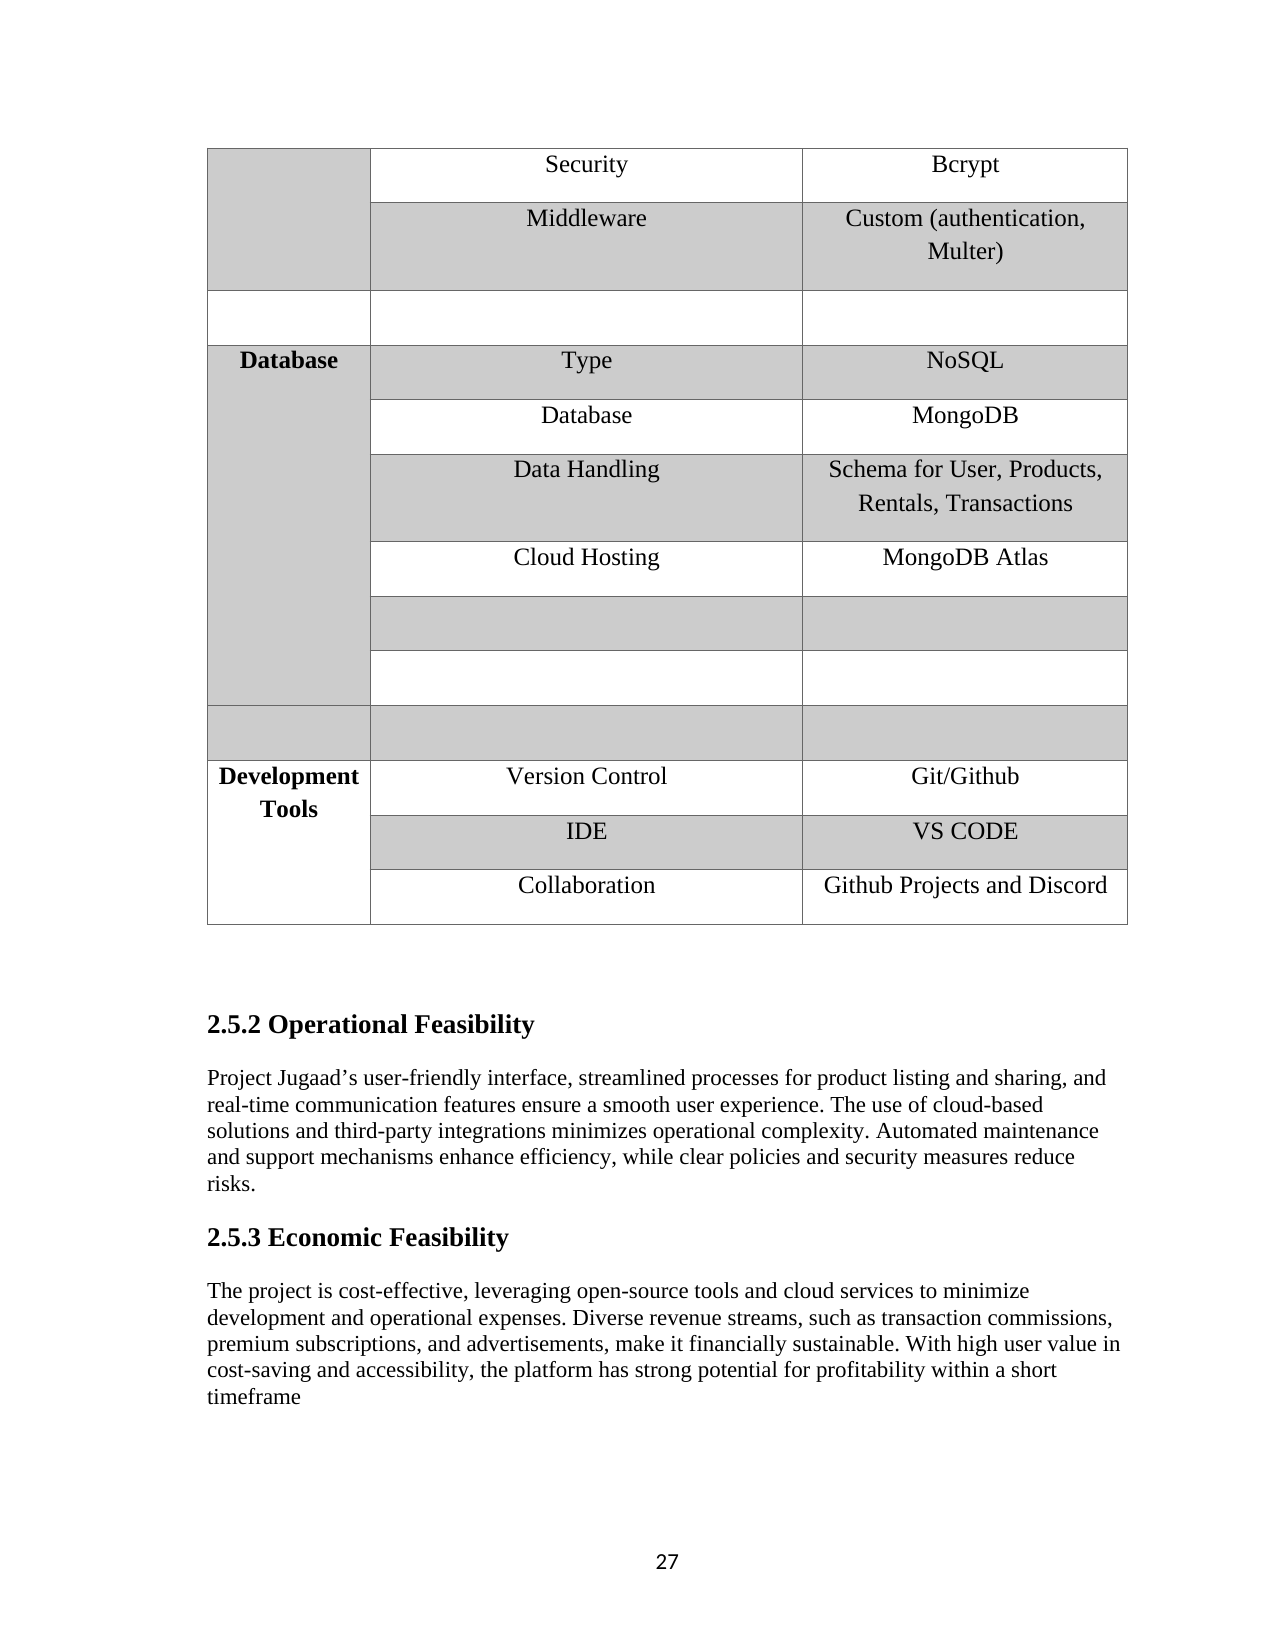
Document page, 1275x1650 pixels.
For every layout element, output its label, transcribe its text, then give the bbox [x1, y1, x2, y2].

table_cell Middleware [371, 203, 802, 290]
table_cell Type [371, 346, 802, 399]
text 2.5.3 Economic Feasibility [207, 1221, 1127, 1252]
table_cell Custom (authentication, Multer) [803, 203, 1127, 290]
table_cell [371, 706, 802, 760]
table_cell MongoDB Atlas [803, 542, 1127, 596]
table_cell [371, 651, 802, 705]
table_cell Collaboration [371, 870, 802, 924]
text The project is cost-effective, leveraging open-source tools and cloud services to minimize development and operational expenses. Diverse revenue streams, such as transaction commissions, premium subscriptions, and advertisements, make it financially sustainable. With high user value in cost-saving and accessibility, the platform has strong potential for profitability within a short timeframe [207, 1277, 1127, 1409]
table_cell Bcrypt [803, 149, 1127, 202]
table_cell Schema for User, Products, Rentals, Transactions [803, 455, 1127, 541]
table_cell [208, 291, 370, 344]
table_cell [208, 706, 370, 760]
table_cell [803, 291, 1127, 344]
table_cell NoSQL [803, 346, 1127, 399]
table_cell Database [208, 346, 370, 705]
table_cell Version Control [371, 761, 802, 815]
table_cell Git/Github [803, 761, 1127, 815]
table_cell IDE [371, 816, 802, 869]
table_cell [371, 597, 802, 650]
table_cell Development Tools [208, 761, 370, 924]
table_cell [803, 597, 1127, 650]
table_cell MongoDB [803, 400, 1127, 453]
table_cell [803, 706, 1127, 760]
table_cell VS CODE [803, 816, 1127, 869]
text 2.5.2 Operational Feasibility [207, 1008, 1127, 1039]
table_cell Database [371, 400, 802, 453]
table_cell [803, 651, 1127, 705]
table_cell Security [371, 149, 802, 202]
table_cell Data Handling [371, 455, 802, 541]
text Project Jugaad’s user-friendly interface, streamlined processes for product listing and sharing, and real-time communication features ensure a smooth user experience. The use of cloud-based solutions and third-party integrations minimizes operational complexity. Automated maintenance and support mechanisms enhance efficiency, while clear policies and security measures reduce risks. [207, 1064, 1127, 1196]
table_cell Github Projects and Discord [803, 870, 1127, 924]
table_cell Cloud Hosting [371, 542, 802, 596]
table_cell [371, 291, 802, 344]
